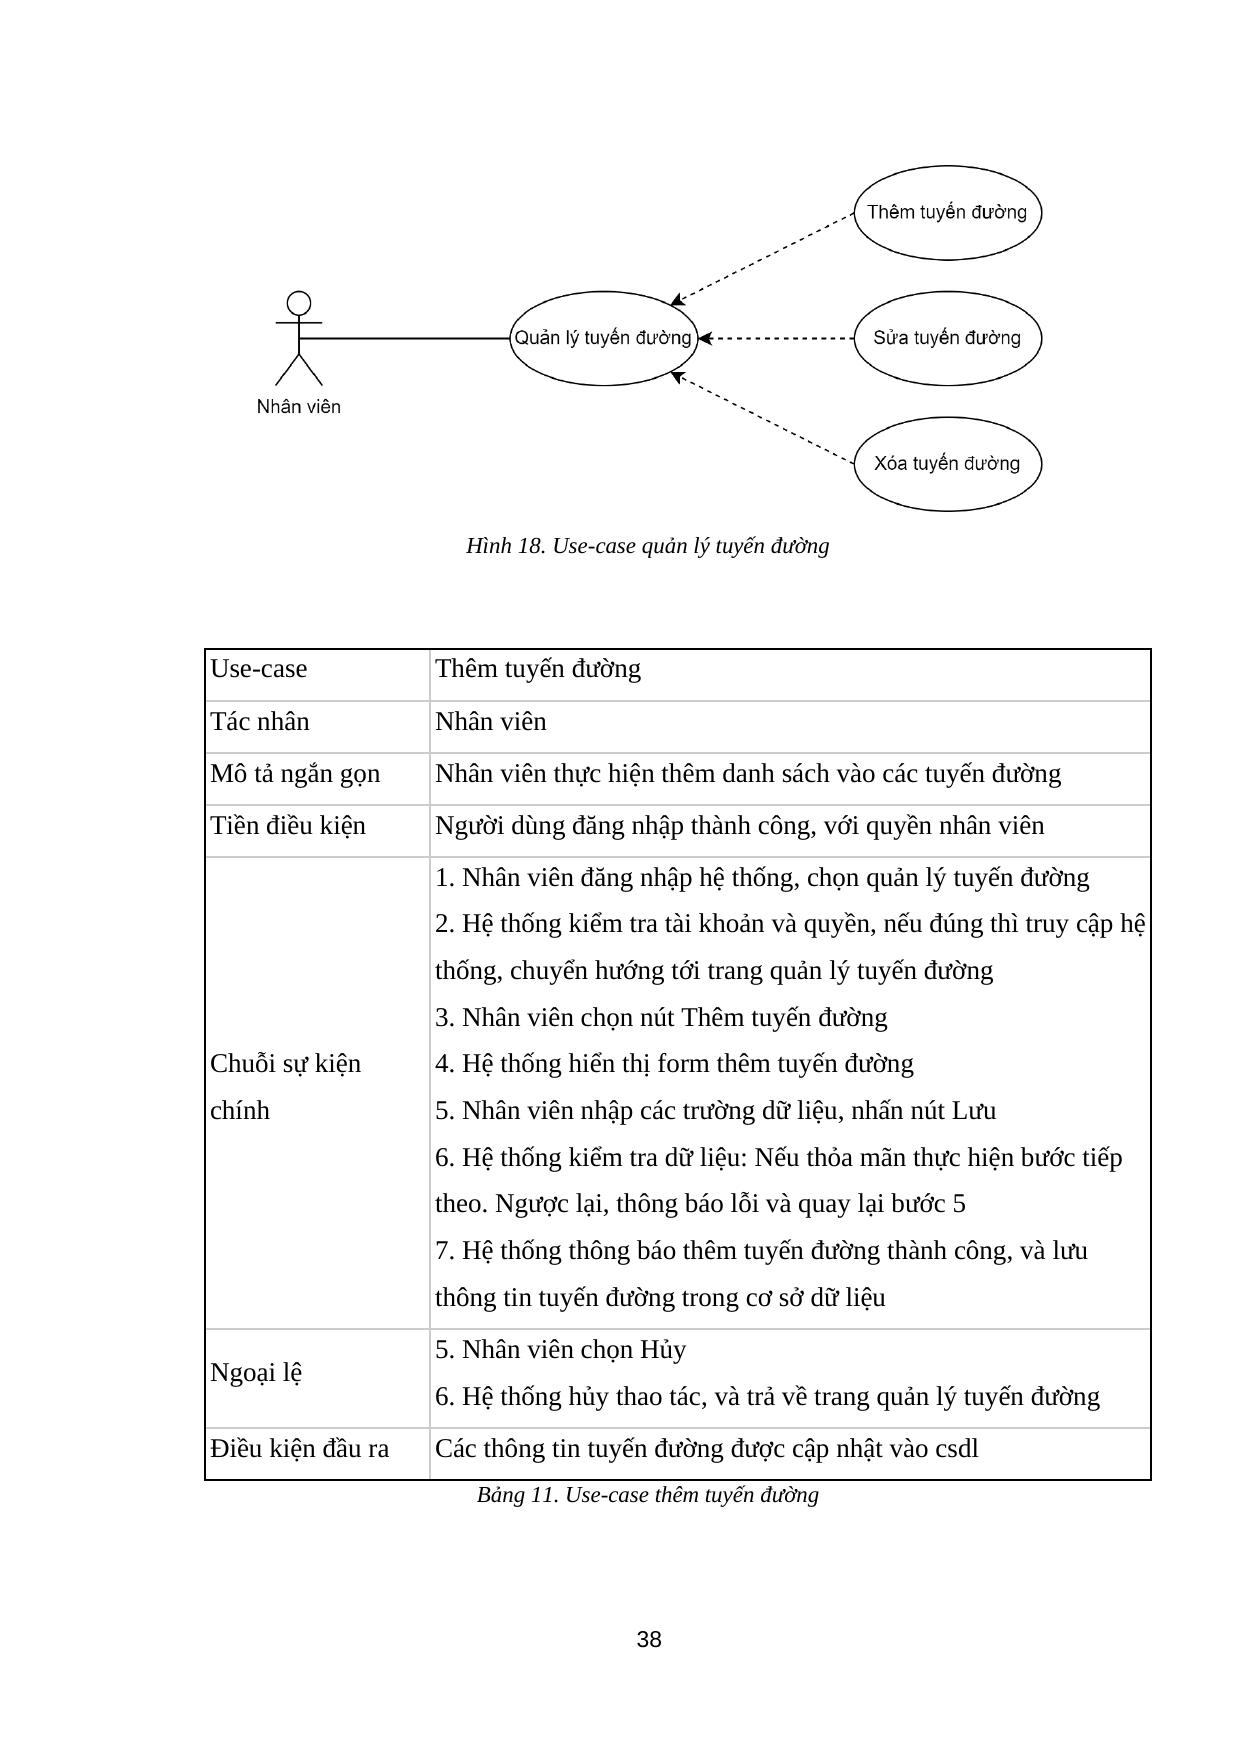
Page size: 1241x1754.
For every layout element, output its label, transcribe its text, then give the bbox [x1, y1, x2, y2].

table_cell Tác nhân [206, 702, 429, 752]
table_cell 1. Nhân viên đăng nhập hệ thống, chọn quản lý tuyến đường 2. Hệ thống kiểm tra tài khoản và quyền, nếu đúng thì truy cập hệ thống, chuyển hướng tới trang quản lý tuyến đường 3. Nhân viên chọn nút Thêm tuyến đường 4. Hệ thống hiển thị form thêm tuyến đường 5. Nhân viên nhập các trường dữ liệu, nhấn nút Lưu 6. Hệ thống kiểm tra dữ liệu: Nếu thỏa mãn thực hiện bước tiếp theo. Ngược lại, thông báo lỗi và quay lại bước 5 7. Hệ thống thông báo thêm tuyến đường thành công, và lưu thông tin tuyến đường trong cơ sở dữ liệu [431, 858, 1150, 1328]
table_cell Các thông tin tuyến đường được cập nhật vào csdl [431, 1429, 1150, 1479]
table_cell Mô tả ngắn gọn [206, 754, 429, 804]
table_header Thêm tuyến đường [431, 650, 1150, 700]
table_cell 5. Nhân viên chọn Hủy 6. Hệ thống hủy thao tác, và trả về trang quản lý tuyến đường [431, 1330, 1150, 1427]
table_cell Nhân viên [431, 702, 1150, 752]
table_cell Nhân viên thực hiện thêm danh sách vào các tuyến đường [431, 754, 1150, 804]
table_cell Tiền điều kiện [206, 806, 429, 856]
text Bảng 11. Use-case thêm tuyến đường [177, 1481, 1121, 1507]
table_header Use-case [206, 650, 429, 700]
picture [240, 150, 1058, 529]
table_cell Người dùng đăng nhập thành công, với quyền nhân viên [431, 806, 1150, 856]
text Hình 18. Use-case quản lý tuyến đường [177, 532, 1121, 558]
table_cell Ngoại lệ [206, 1330, 429, 1427]
table_cell Chuỗi sự kiện chính [206, 858, 429, 1328]
table_cell Điều kiện đầu ra [206, 1429, 429, 1479]
